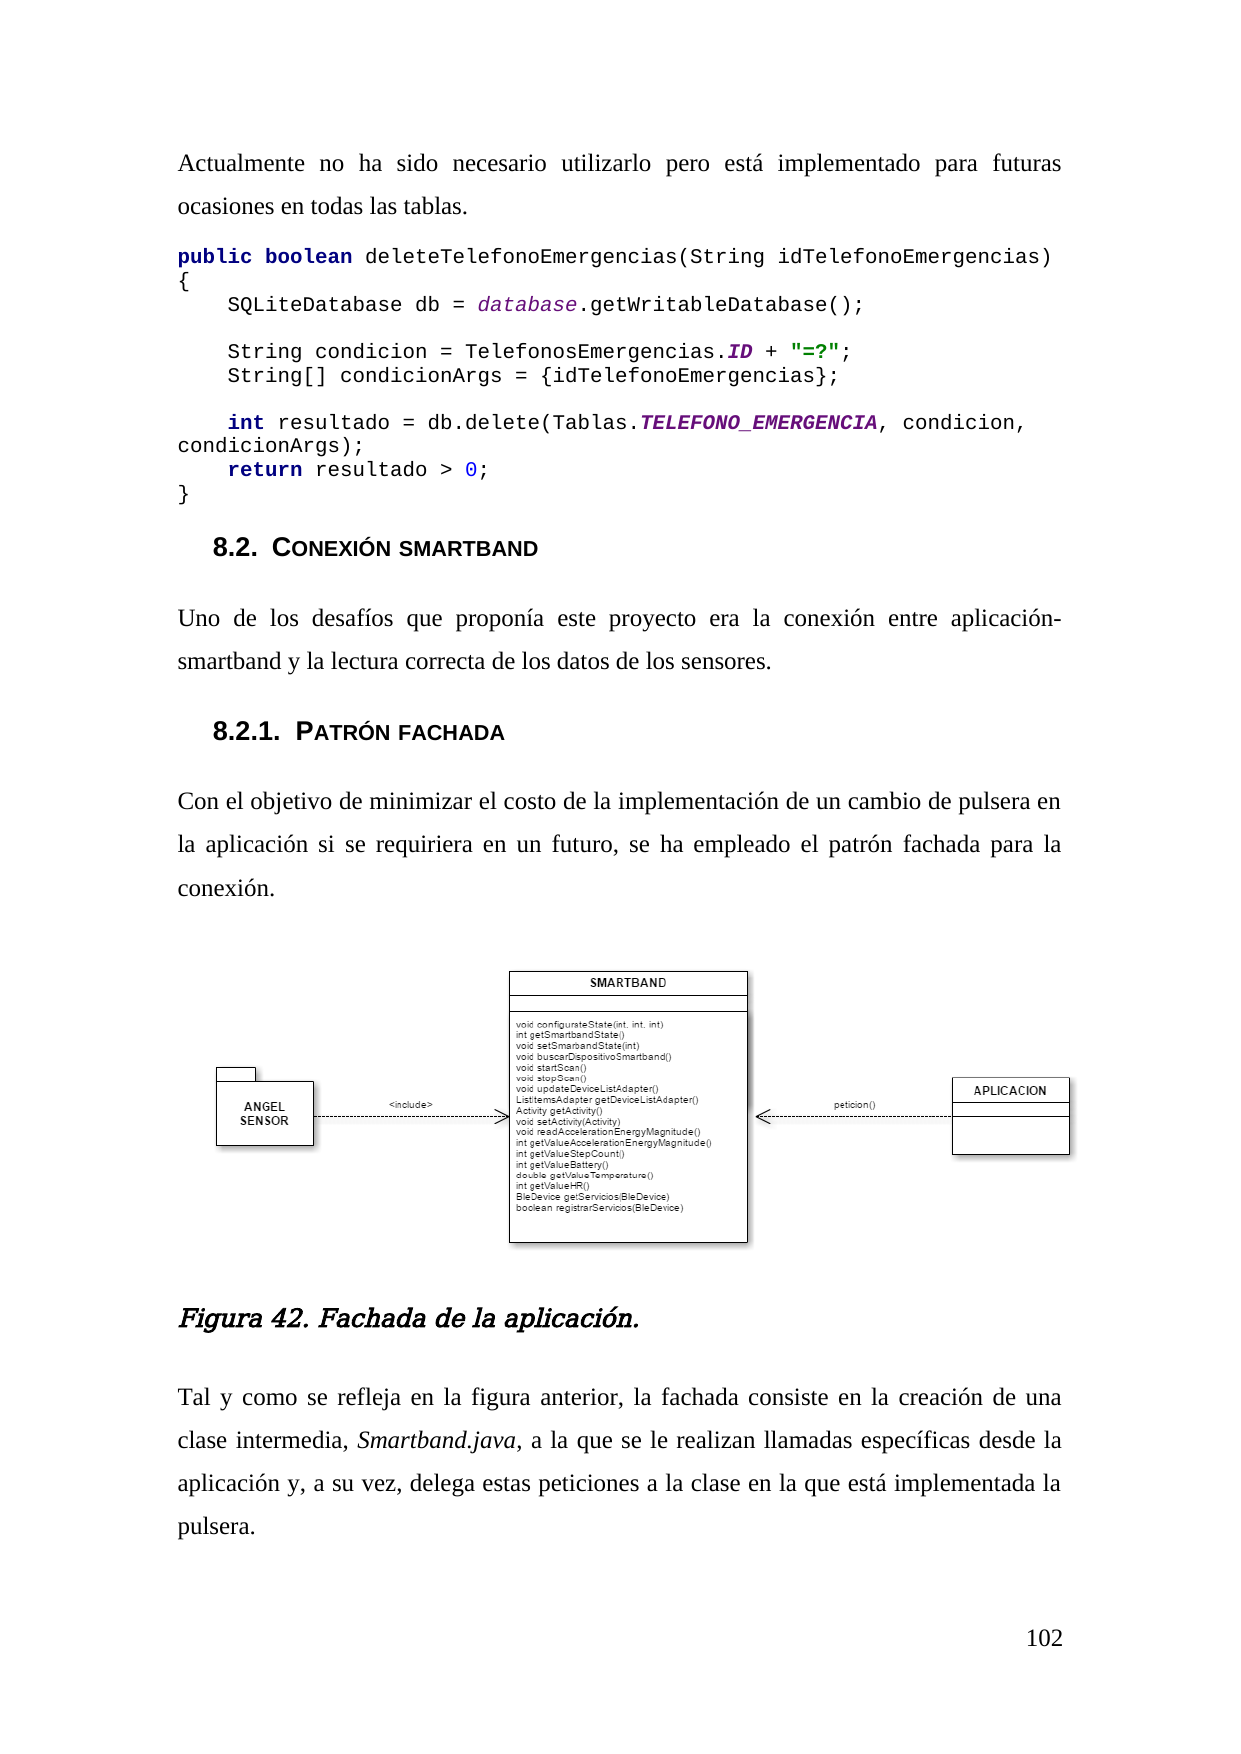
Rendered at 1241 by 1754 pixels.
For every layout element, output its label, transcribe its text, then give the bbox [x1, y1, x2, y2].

text public boolean deleteTelefonoEmergencias(String idTelefonoEmergencias) { SQLiteDatabase db = database.getWritableDatabase(); String condicion = TelefonosEmergencias.ID + "=?"; String[] condicionArgs = {idTelefonoEmergencias}; int resultado = db.delete(Tablas.TELEFONO_EMERGENCIA, condicion, condicionArgs); return resultado > 0; } [177, 246, 1063, 506]
text Actualmente no ha sido necesario utilizarlo pero está implementado para futuras ocasiones en todas las tablas. [177, 148, 1063, 219]
text Tal y como se refleja en la figura anterior, la fachada consiste en la creación de una clase intermedia, Smartband.java, a la que se le realizan llamadas específicas desde la aplicación y, a su vez, delega estas peticiones a la clase en la que está implementada la pulsera. [177, 1382, 1063, 1540]
subtitle Conexión smartband [213, 531, 1063, 563]
subtitle Patrón fachada [213, 714, 1063, 746]
text Figura 42. Fachada de la aplicación. [177, 1302, 1063, 1332]
text Uno de los desafíos que proponía este proyecto era la conexión entre aplicación-smartband y la lectura correcta de los datos de los sensores. [177, 603, 1063, 675]
text Con el objetivo de minimizar el costo de la implementación de un cambio de pulsera en la aplicación si se requiriera en un futuro, se ha empleado el patrón fachada para la conexión. [177, 786, 1063, 901]
picture [177, 928, 1109, 1276]
